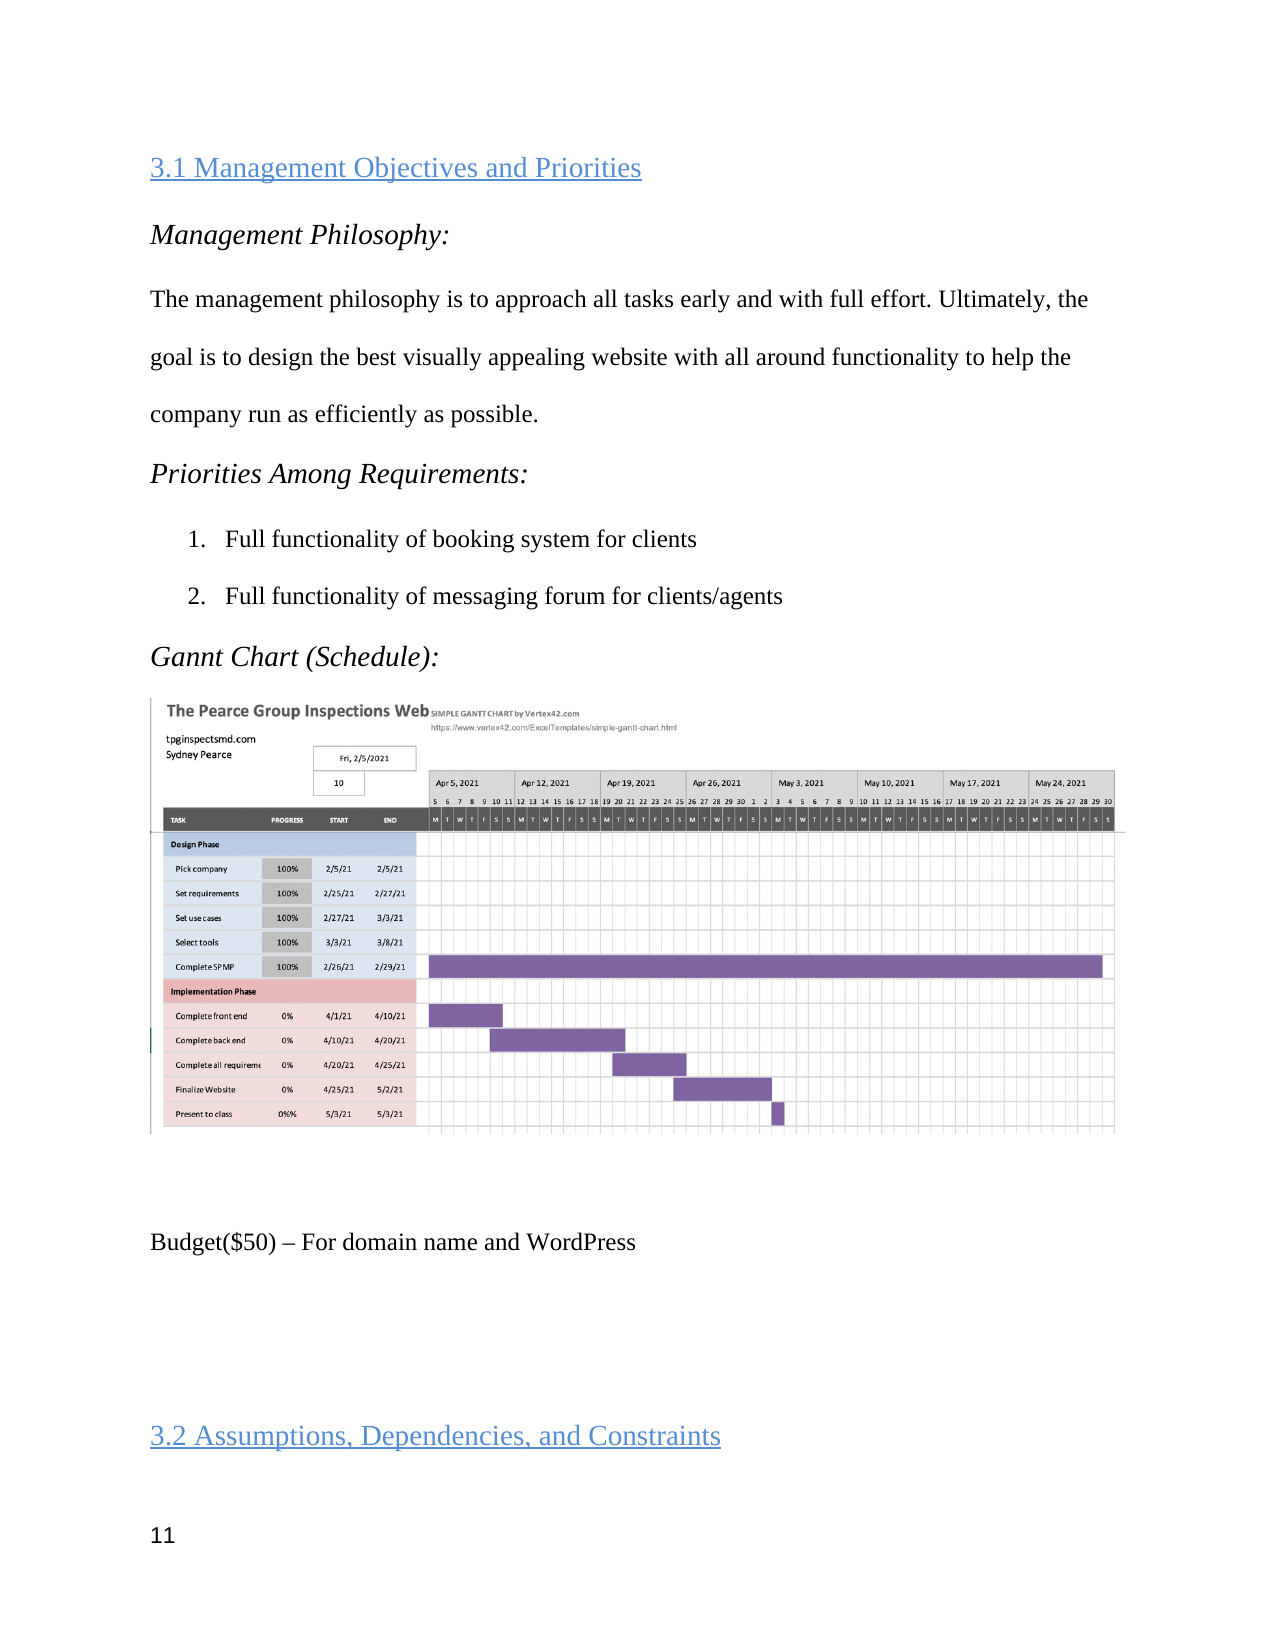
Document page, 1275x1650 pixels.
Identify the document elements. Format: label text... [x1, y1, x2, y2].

text Management Philosophy: [150, 217, 1125, 251]
text 3.2 Assumptions, Dependencies, and Constraints [150, 1418, 1125, 1452]
text 3.1 Management Objectives and Priorities [150, 150, 1125, 183]
list Full functionality of booking system for clients [187, 524, 1125, 552]
picture [150, 698, 1125, 1134]
text Budget($50) – For domain name and WordPress [150, 1227, 1125, 1255]
text Priorities Among Requirements: [150, 457, 1125, 490]
list Full functionality of messaging forum for clients/agents [187, 581, 1125, 610]
text The management philosophy is to approach all tasks early and with full effort. Ultimately, the goal is to design the best visually appealing website with all around functionality to help the company run as efficiently as possible. [150, 284, 1125, 428]
text Gannt Chart (Schedule): [150, 639, 1125, 698]
